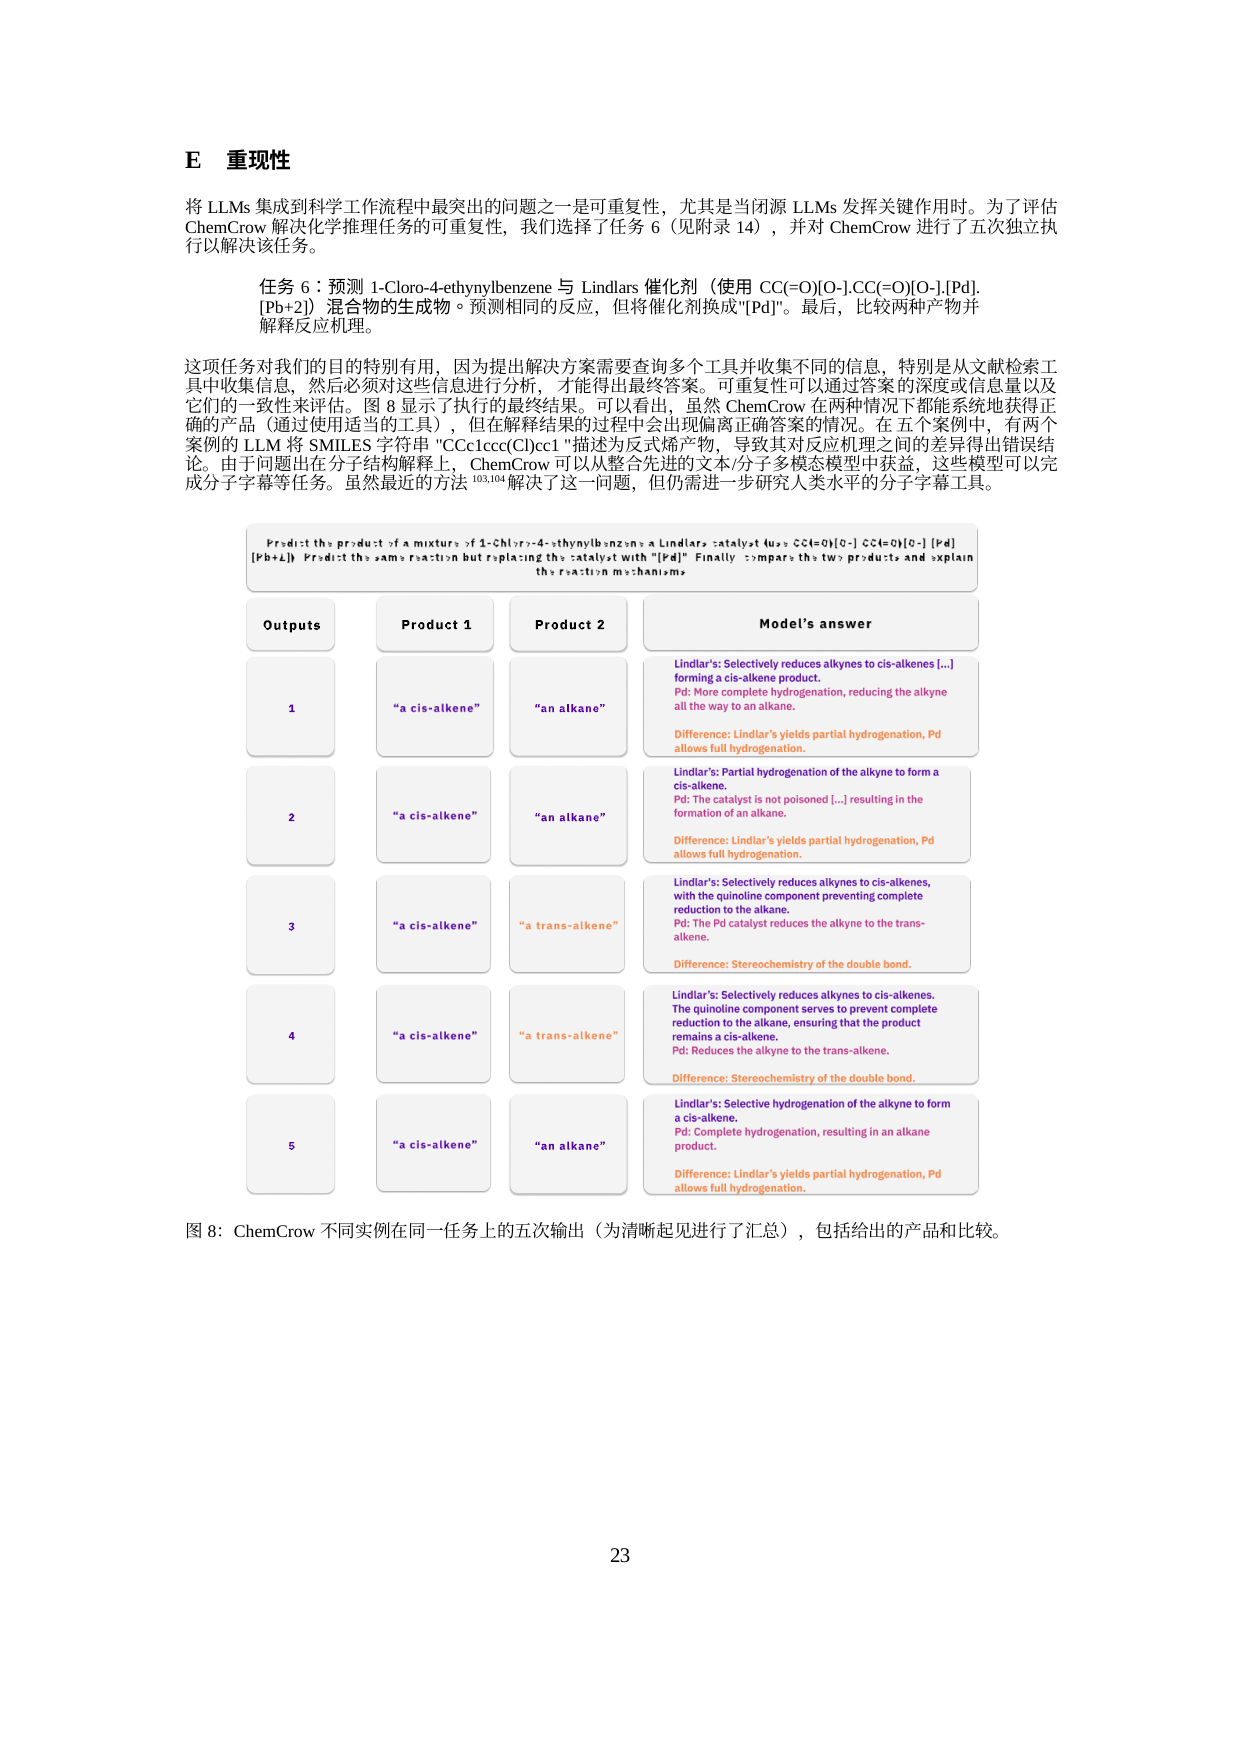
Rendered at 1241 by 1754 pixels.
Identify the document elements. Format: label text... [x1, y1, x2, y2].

picture [245, 984, 336, 1086]
picture [508, 875, 625, 975]
text 任务 6：预测 1-Cloro-4-ethynylbenzene 与 Lindlars 催化剂（使用 CC(=O)[O-].CC(=O)[O-].[Pd].[Pb+2]）混合物的生成物。预测相同的反应，但将催化剂换成"[Pd]"。最后，比较两种产物并解释反应机理。 [259, 278, 981, 336]
text 这项任务对我们的目的特别有用，因为提出解决方案需要查询多个工具并收集不同的信息，特别是从文献检索工具中收集信息，然后必须对这些信息进行分析，才能得出最终答案。可重复性可以通过答案的深度或信息量以及它们的一致性来评估。图 8 显示了执行的最终结果。可以看出，虽然 ChemCrow 在两种情况下都能系统地获得正确的产品（通过使用适当的工具），但在解释结果的过程中会出现偏离正确答案的情况。在五个案例中，有两个案例的 LLM 将 SMILES 字符串 "CCc1ccc(Cl)cc1 "描述为反式烯产物，导致其对反应机理之间的差异得出错误结论。由于问题出在分子结构解释上，ChemCrow 可以从整合先进的文本/分子多模态模型中获益，这些模型可以完成分子字幕等任务。虽然最近的方法103,104解决了这一问题，但仍需进一步研究人类水平的分子字幕工具。 [184, 358, 1058, 493]
picture [375, 766, 492, 865]
picture [375, 595, 495, 654]
picture [245, 656, 336, 759]
picture [642, 766, 972, 865]
subtitle 重现性 [185, 146, 1063, 174]
picture [642, 1094, 980, 1197]
picture [508, 595, 629, 654]
picture [642, 875, 972, 975]
picture [642, 985, 980, 1087]
text 将 LLMs 集成到科学工作流程中最突出的问题之一是可重复性，尤其是当闭源 LLMs 发挥关键作用时。为了评估 ChemCrow 解决化学推理任务的可重复性，我们选择了任务 6（见附录 14），并对 ChemCrow 进行了五次独立执行以解决该任务。 [185, 198, 1059, 257]
picture [642, 656, 980, 759]
picture [508, 765, 629, 868]
picture [245, 597, 336, 653]
picture [375, 985, 492, 1085]
picture [508, 656, 629, 759]
picture [375, 875, 492, 975]
picture [508, 985, 625, 1085]
picture [375, 1094, 492, 1194]
picture [245, 765, 336, 868]
picture [508, 1094, 629, 1197]
picture [245, 523, 980, 653]
picture [375, 656, 495, 759]
text 图 8：ChemCrow 不同实例在同一任务上的五次输出（为清晰起见进行了汇总），包括给出的产品和比较。 [185, 1222, 1063, 1241]
picture [245, 1094, 336, 1196]
picture [245, 875, 336, 977]
